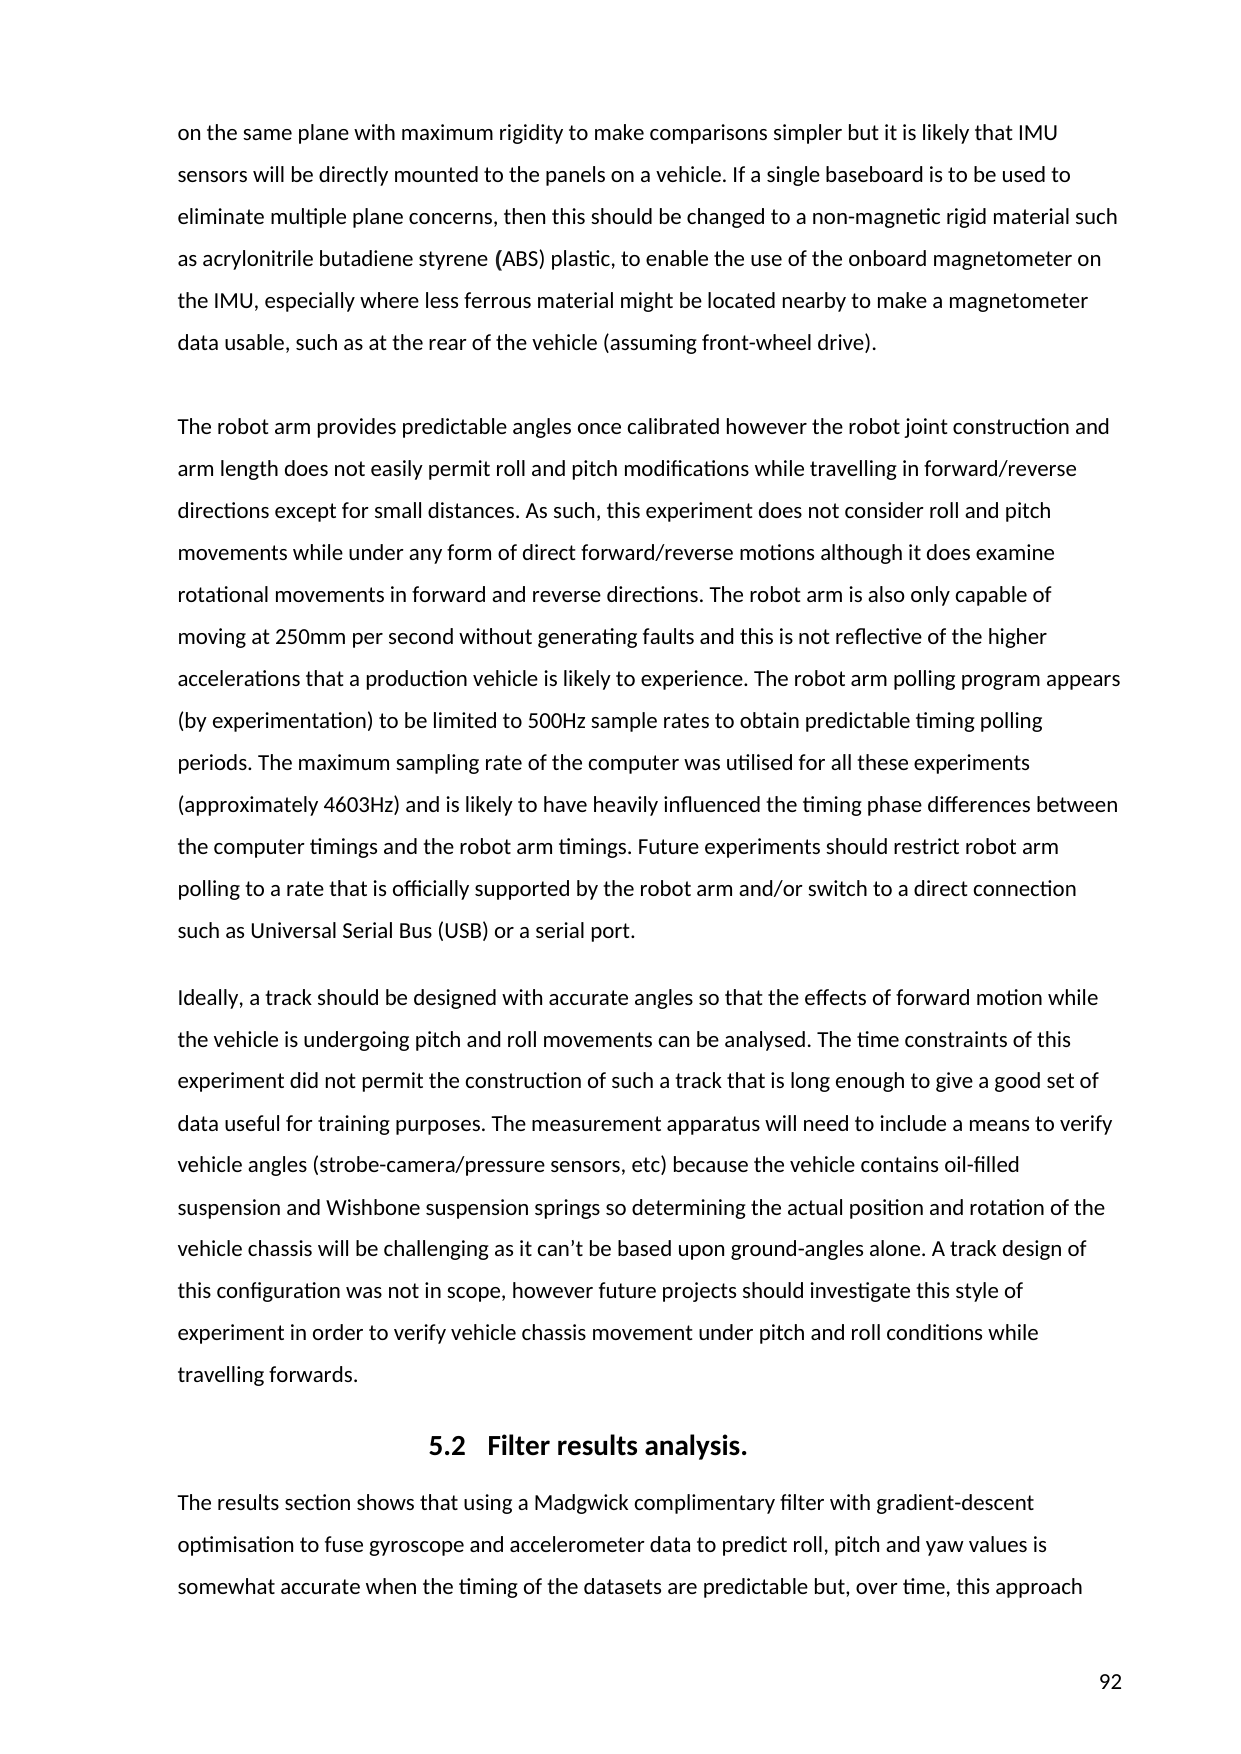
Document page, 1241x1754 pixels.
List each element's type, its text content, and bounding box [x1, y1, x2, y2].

subtitle Filter results analysis. [428, 1427, 1122, 1463]
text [177, 1488, 1122, 1600]
text Ideally, a track should be designed with accurate angles so that the effects of forward motion while the vehicle is undergoing pitch and roll movements can be analysed. The time constraints of this experiment did not permit the construction of such a track that is long enough to give a good set of data useful for training purposes. The measurement apparatus will need to include a means to verify vehicle angles (strobe-camera/pressure sensors, etc) because the vehicle contains oil-filled suspension and Wishbone suspension springs so determining the actual position and rotation of the vehicle chassis will be challenging as it can’t be based upon ground-angles alone. A track design of this configuration was not in scope, however future projects should investigate this style of experiment in order to verify vehicle chassis movement under pitch and roll conditions while travelling forwards. [177, 983, 1122, 1388]
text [177, 118, 1122, 944]
